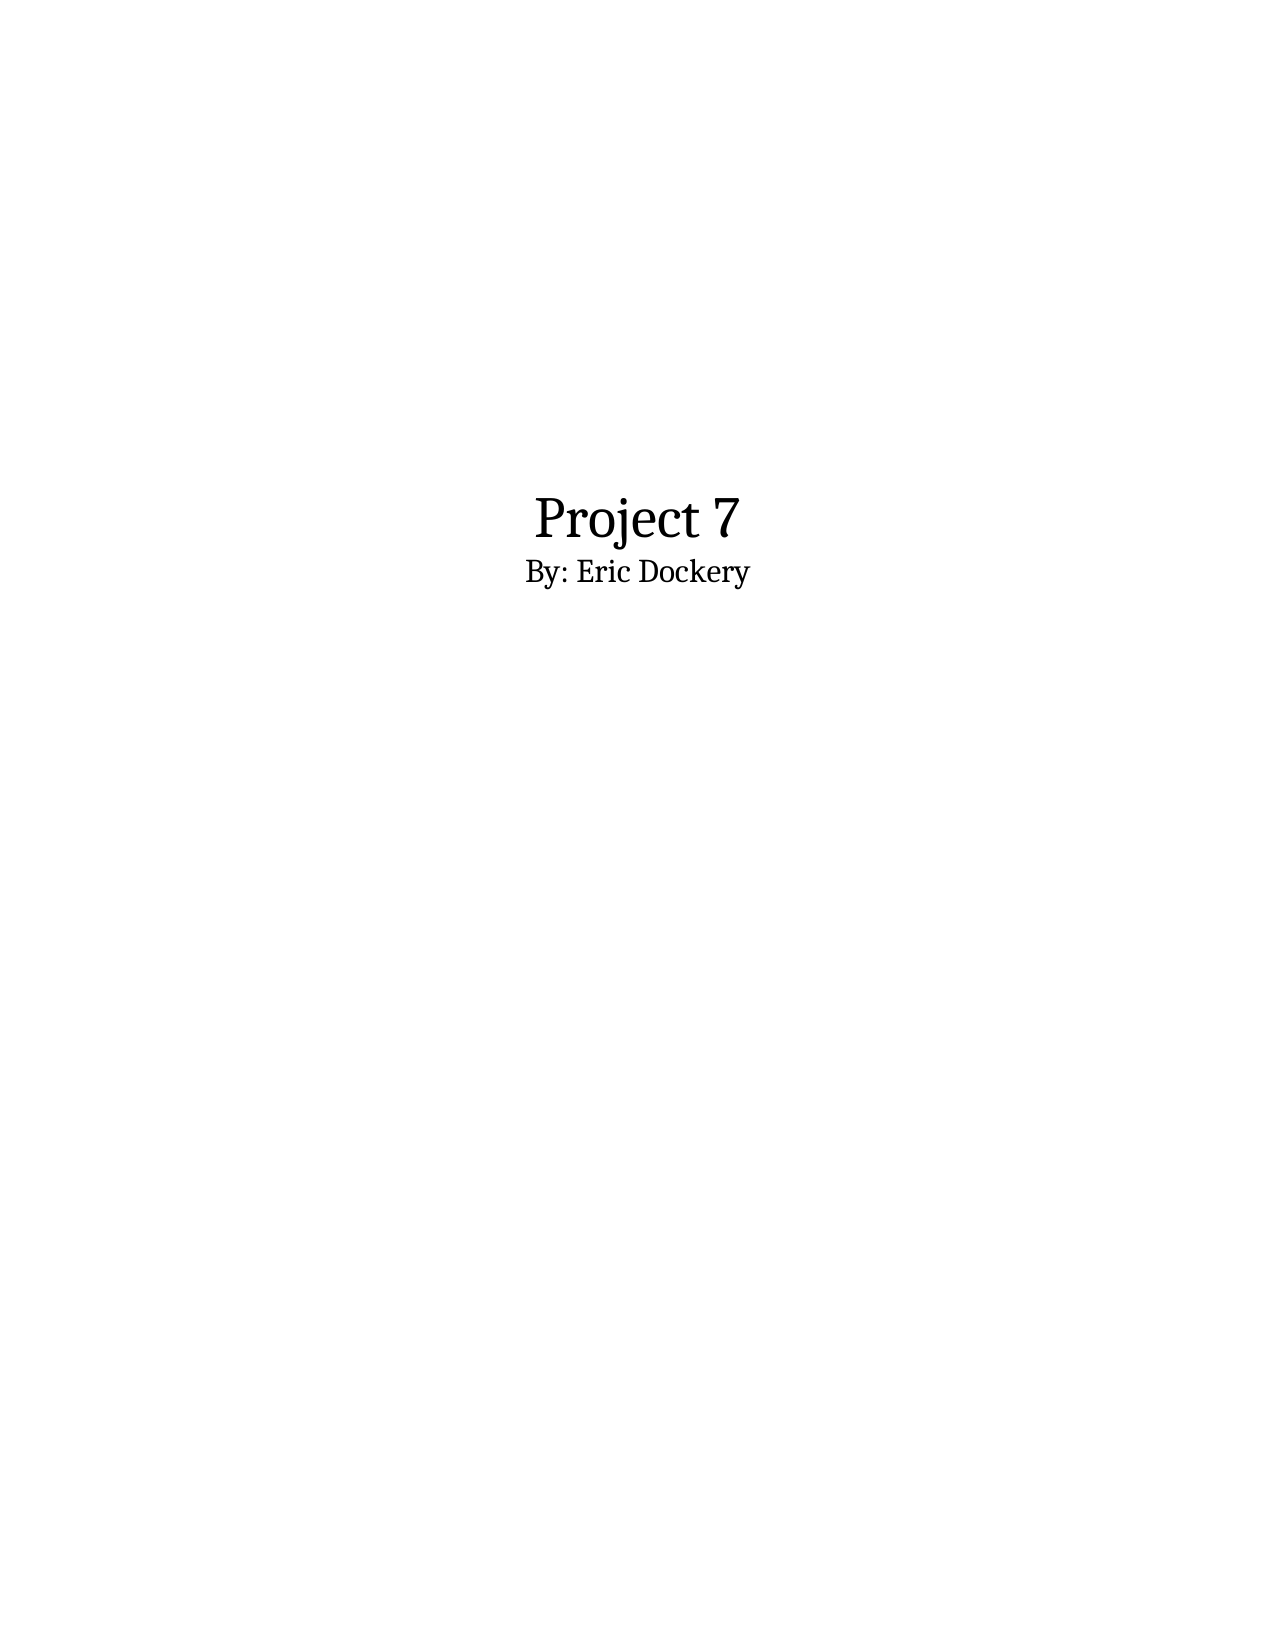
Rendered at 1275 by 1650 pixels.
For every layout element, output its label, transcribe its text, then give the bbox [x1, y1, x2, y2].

text Project 7 [187, 485, 1087, 552]
text By: Eric Dockery [187, 552, 1087, 591]
